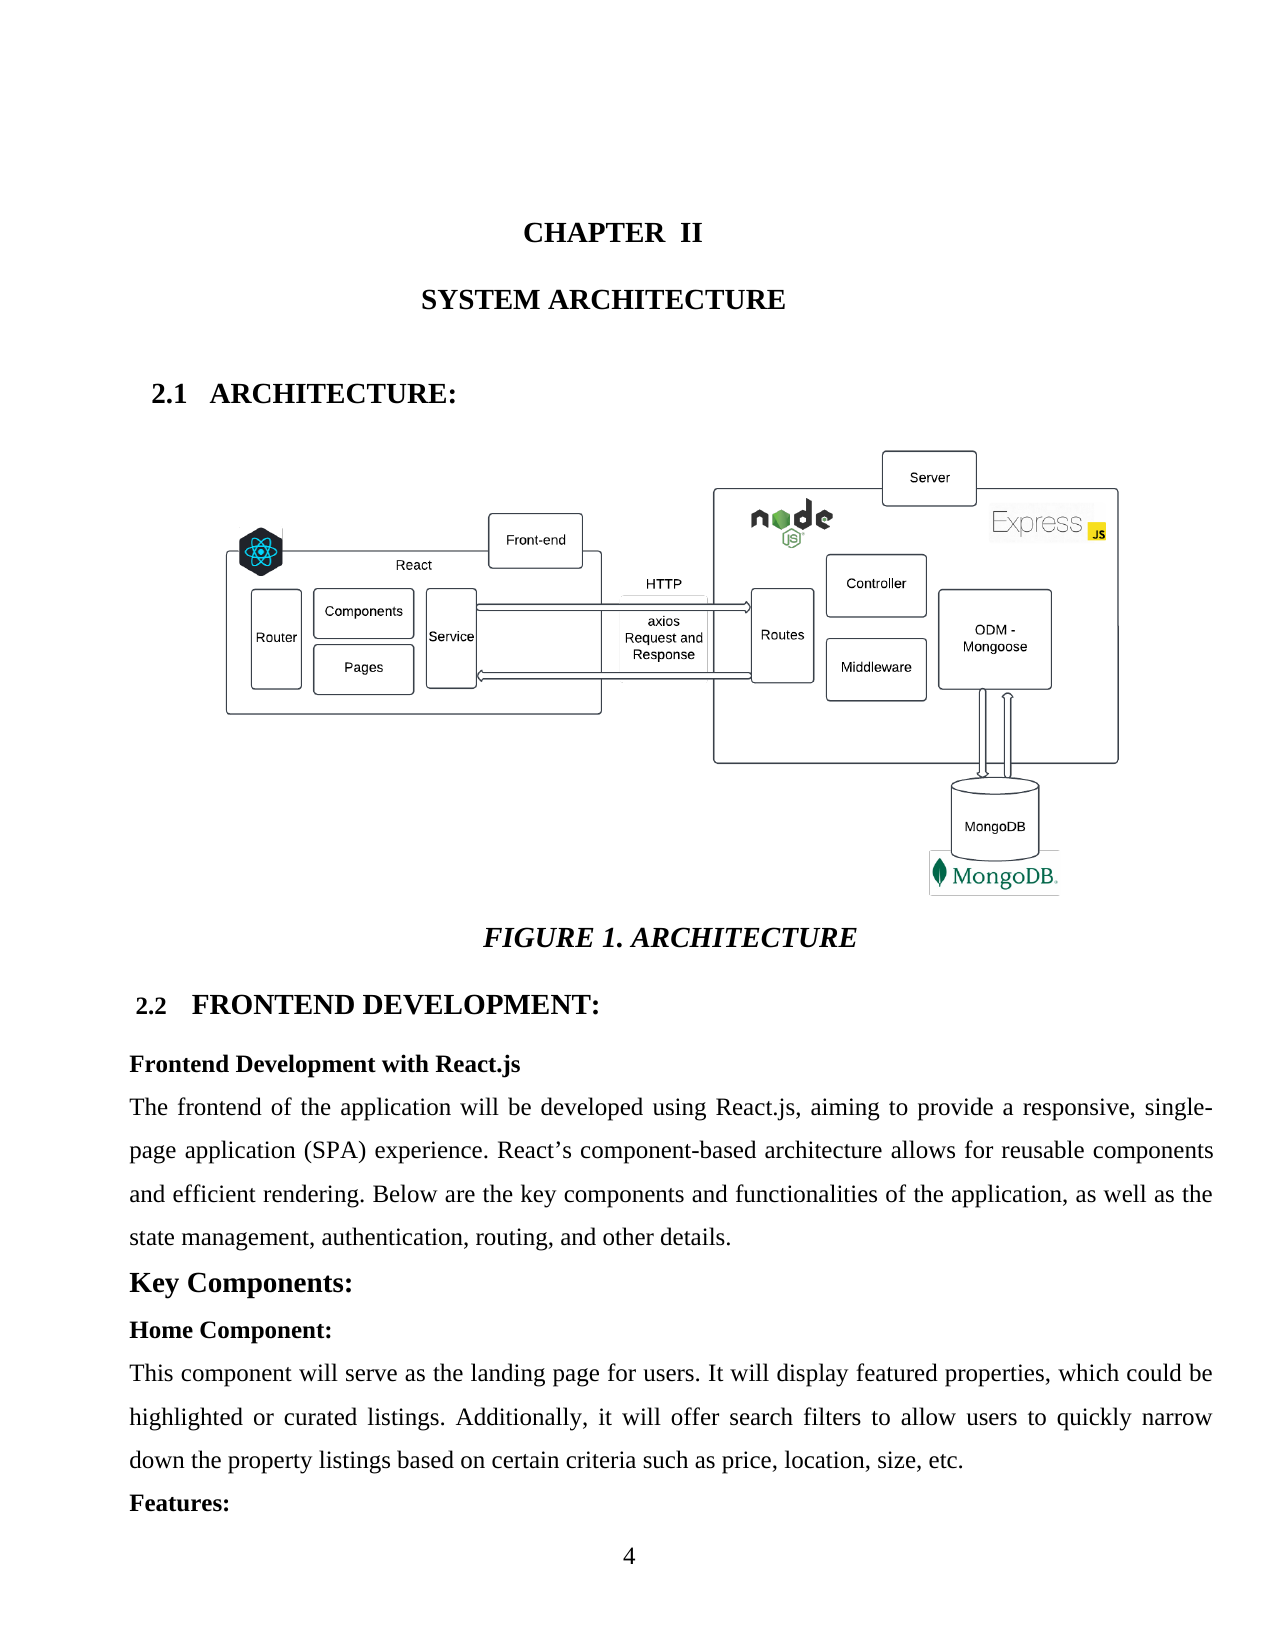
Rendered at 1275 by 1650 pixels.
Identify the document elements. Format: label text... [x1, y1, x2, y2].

text CHAPTER II [129, 215, 1214, 249]
text Frontend Development with React.js [129, 1049, 1214, 1078]
text Key Components: [129, 1265, 1214, 1298]
text 2.2 FRONTEND DEVELOPMENT: [129, 987, 1214, 1021]
text SYSTEM ARCHITECTURE [129, 282, 1214, 316]
picture [201, 426, 1143, 920]
text FIGURE 1. ARCHITECTURE [129, 920, 1214, 953]
text The frontend of the application will be developed using React.js, aiming to provide a responsive, single-page application (SPA) experience. React’s component-based architecture allows for reusable components and efficient rendering. Below are the key components and functionalities of the application, as well as the state management, authentication, routing, and other details. [129, 1092, 1214, 1251]
text 2.1 ARCHITECTURE: [129, 376, 1214, 409]
text Home Component: [129, 1315, 1214, 1344]
text Features: [129, 1488, 1214, 1517]
text This component will serve as the landing page for users. It will display featured properties, which could be highlighted or curated listings. Additionally, it will offer search filters to allow users to quickly narrow down the property listings based on certain criteria such as price, location, size, etc. [129, 1358, 1214, 1473]
